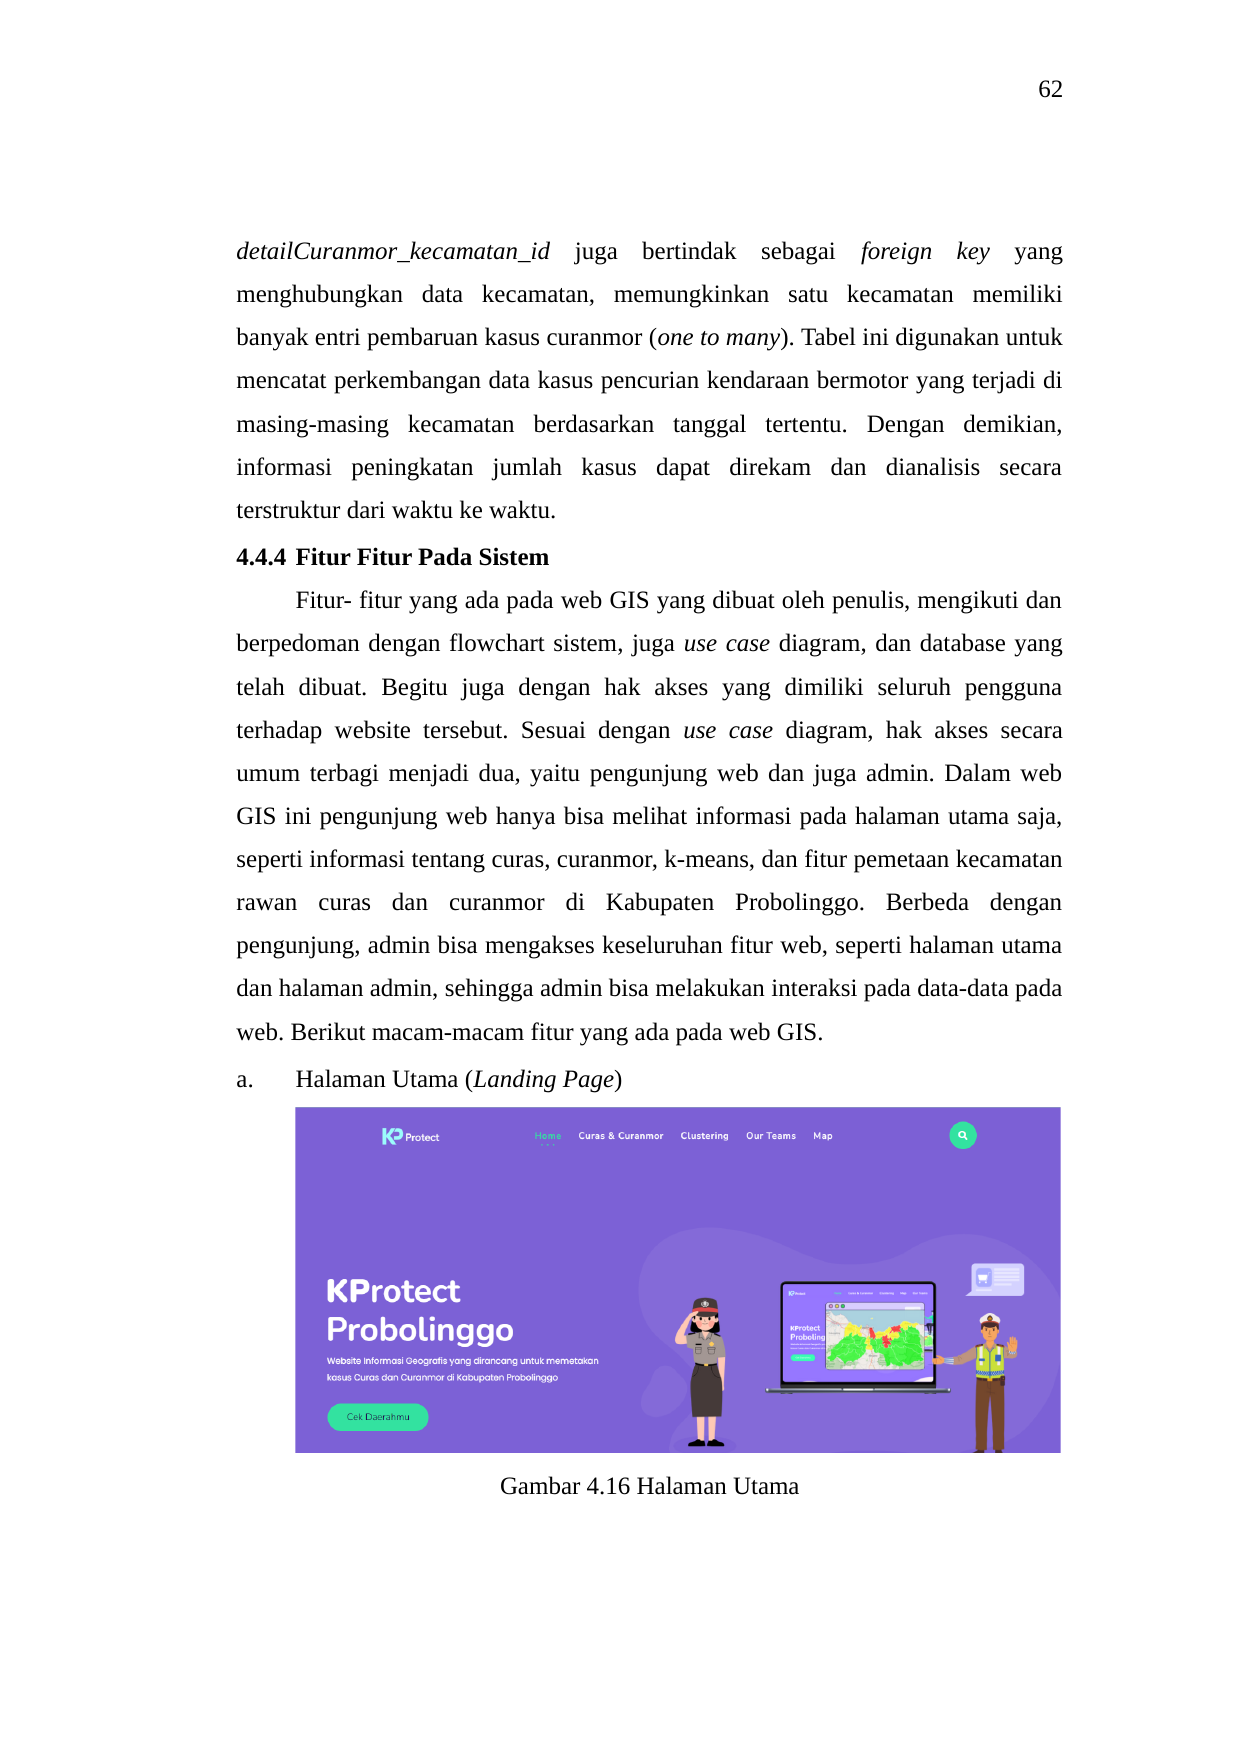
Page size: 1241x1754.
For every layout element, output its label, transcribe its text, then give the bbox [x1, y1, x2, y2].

list Halaman Utama (Landing Page) [236, 1064, 1063, 1093]
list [236, 236, 1063, 524]
picture [295, 1107, 1061, 1453]
text Fitur- fitur yang ada pada web GIS yang dibuat oleh penulis, mengikuti dan berpedoman dengan flowchart sistem, juga use case diagram, dan database yang telah dibuat. Begitu juga dengan hak akses yang dimiliki seluruh pengguna terhadap website tersebut. Sesuai dengan use case diagram, hak akses secara umum terbagi menjadi dua, yaitu pengunjung web dan juga admin. Dalam web GIS ini pengunjung web hanya bisa melihat informasi pada halaman utama saja, seperti informasi tentang curas, curanmor, k-means, dan fitur pemetaan kecamatan rawan curas dan curanmor di Kabupaten Probolinggo. Berbeda dengan pengunjung, admin bisa mengakses keseluruhan fitur web, seperti halaman utama dan halaman admin, sehingga admin bisa melakukan interaksi pada data-data pada web. Berikut macam-macam fitur yang ada pada web GIS. [236, 585, 1063, 1045]
subtitle Fitur Fitur Pada Sistem [236, 542, 1063, 571]
